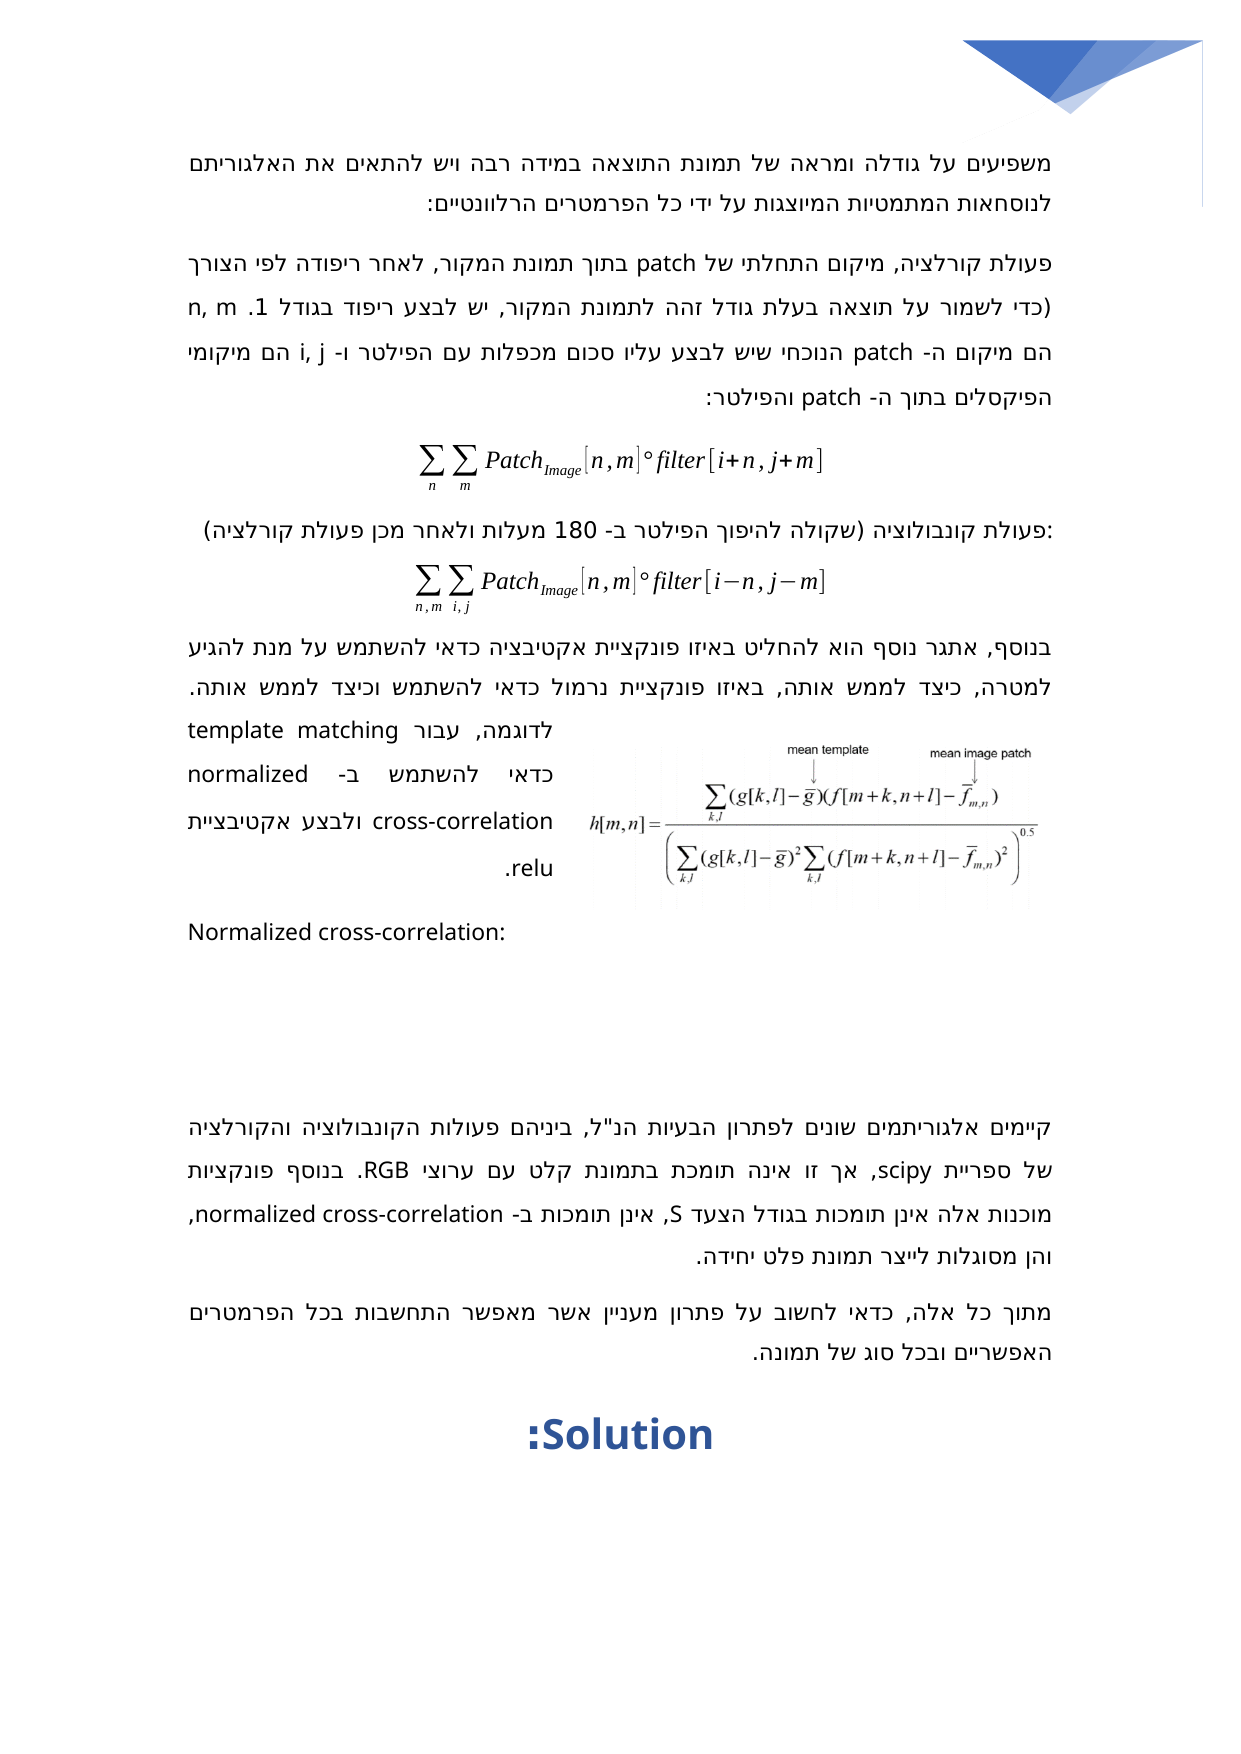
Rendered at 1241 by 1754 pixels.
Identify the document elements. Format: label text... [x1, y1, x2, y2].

text מתוך כל אלה, כדאי לחשוב על פתרון מעניין אשר מאפשר התחשבות בכל הפרמטרים האפשריים ובכל סוג של תמונה. [187, 1299, 1053, 1366]
text פעולת קונבולוציה (שקולה להיפוך הפילטר ב- 180 מעלות ולאחר מכן פעולת קורלציה): [187, 514, 1053, 545]
text Normalized cross-correlation: [187, 916, 1053, 947]
text פעולת קורלציה, מיקום התחלתי של patch בתוך תמונת המקור, לאחר ריפודה לפי הצורך (כדי לשמור על תוצאה בעלת גודל זהה לתמונת המקור, יש לבצע ריפוד בגודל 1. n, m הם מיקום ה- patch הנוכחי שיש לבצע עליו סכום מכפלות עם הפילטר ו- i, j הם מיקומי הפיקסלים בתוך ה- patch והפילטר: [187, 247, 1053, 412]
picture [572, 739, 1053, 910]
subtitle Solution: [187, 1404, 1053, 1461]
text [187, 150, 1053, 217]
text קיימים אלגוריתמים שונים לפתרון הבעיות הנ"ל, ביניהם פעולות הקונבולוציה והקורלציה של ספריית scipy, אך זו אינה תומכת בתמונת קלט עם ערוצי RGB. בנוסף פונקציות מוכנות אלה אינן תומכות בגודל הצעד S, אינן תומכות ב- normalized cross-correlation, והן מסוגלות לייצר תמונת פלט יחידה. [187, 1114, 1053, 1269]
picture [961, 40, 1203, 209]
